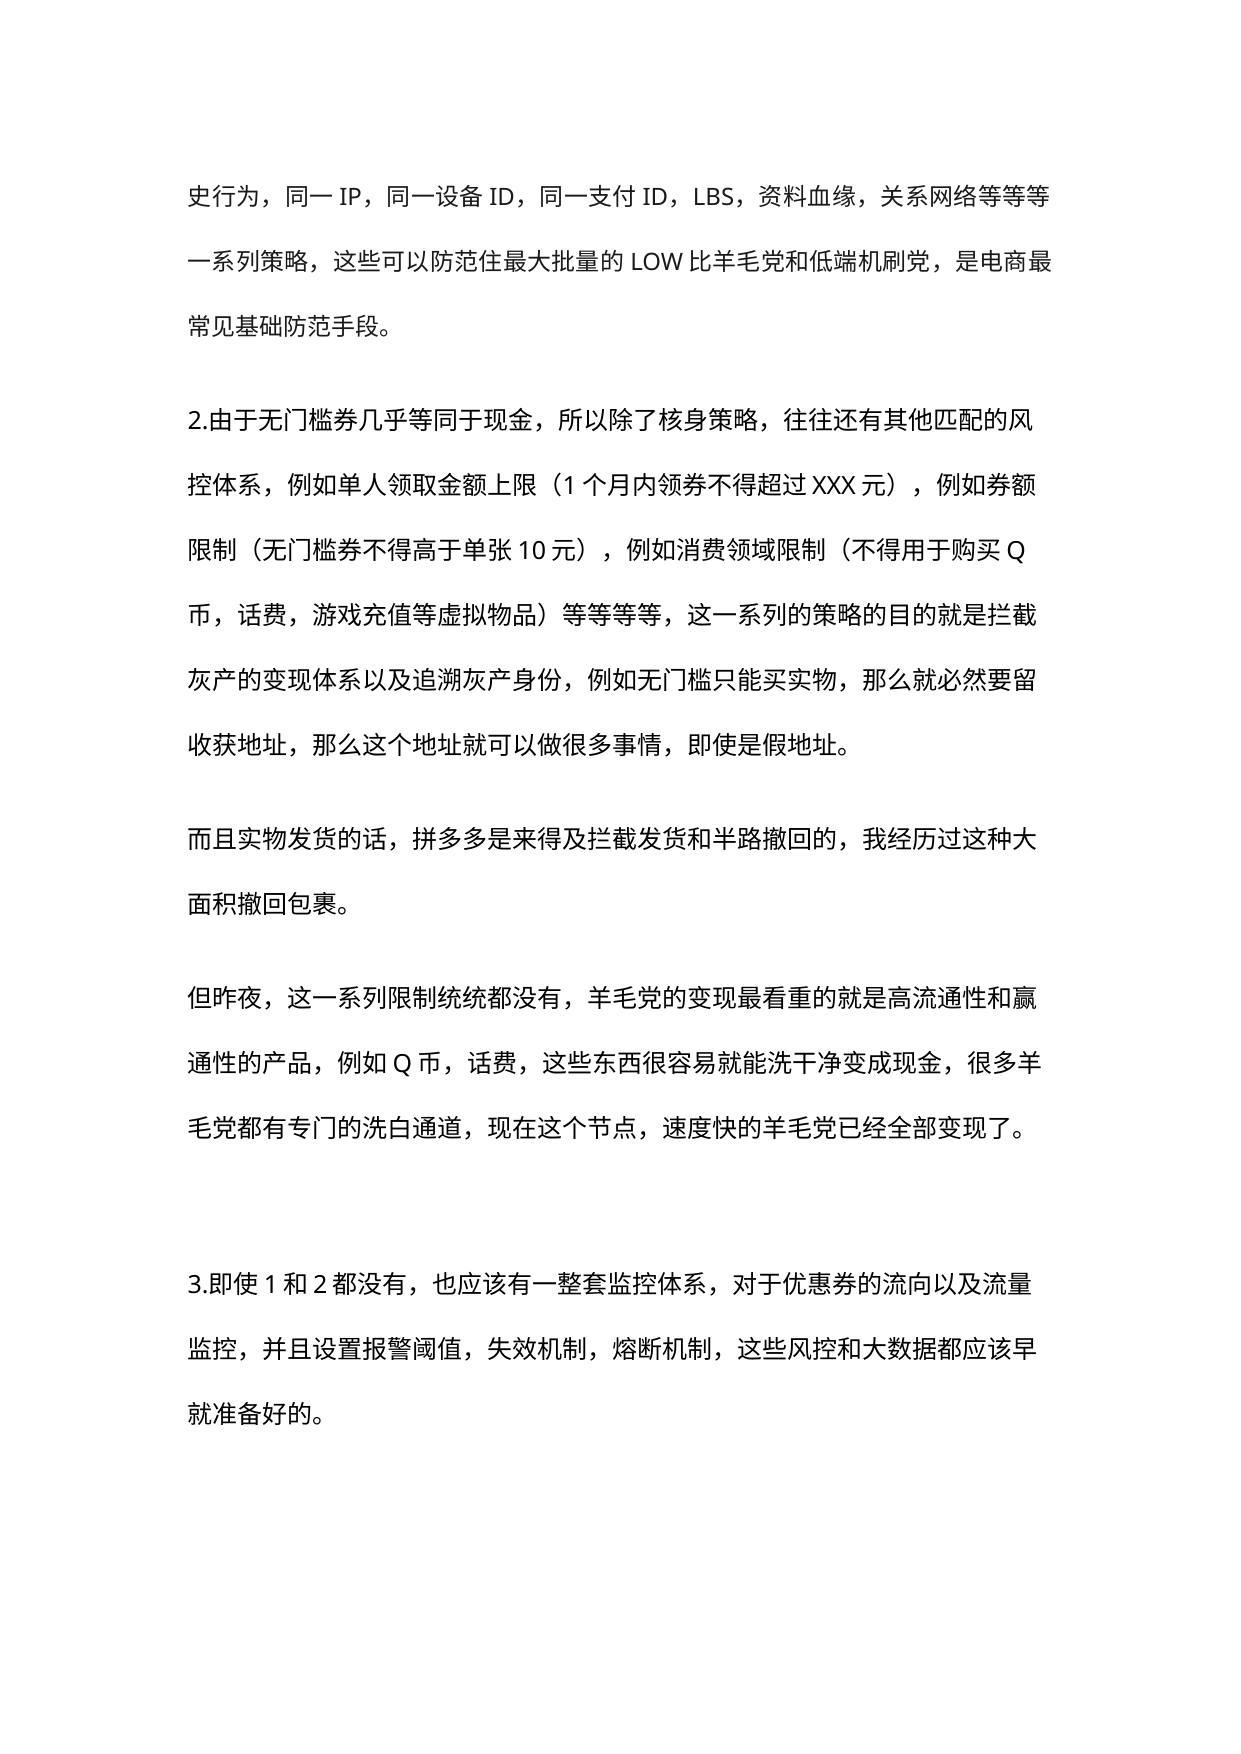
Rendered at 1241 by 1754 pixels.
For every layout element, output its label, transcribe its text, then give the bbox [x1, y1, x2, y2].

text 而且实物发货的话，拼多多是来得及拦截发货和半路撤回的，我经历过这种大面积撤回包裹。 [187, 805, 1053, 935]
text 3.即使1和2都没有，也应该有一整套监控体系，对于优惠券的流向以及流量监控，并且设置报警阈值，失效机制，熔断机制，这些风控和大数据都应该早就准备好的。 [187, 1250, 1053, 1445]
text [187, 162, 1053, 357]
text 但昨夜，这一系列限制统统都没有，羊毛党的变现最看重的就是高流通性和赢通性的产品，例如Q币，话费，这些东西很容易就能洗干净变成现金，很多羊毛党都有专门的洗白通道，现在这个节点，速度快的羊毛党已经全部变现了。 [187, 964, 1053, 1159]
text 2.由于无门槛券几乎等同于现金，所以除了核身策略，往往还有其他匹配的风控体系，例如单人领取金额上限（1个月内领券不得超过XXX元），例如券额限制（无门槛券不得高于单张10元），例如消费领域限制（不得用于购买Q币，话费，游戏充值等虚拟物品）等等等等，这一系列的策略的目的就是拦截灰产的变现体系以及追溯灰产身份，例如无门槛只能买实物，那么就必然要留收获地址，那么这个地址就可以做很多事情，即使是假地址。 [187, 386, 1053, 776]
